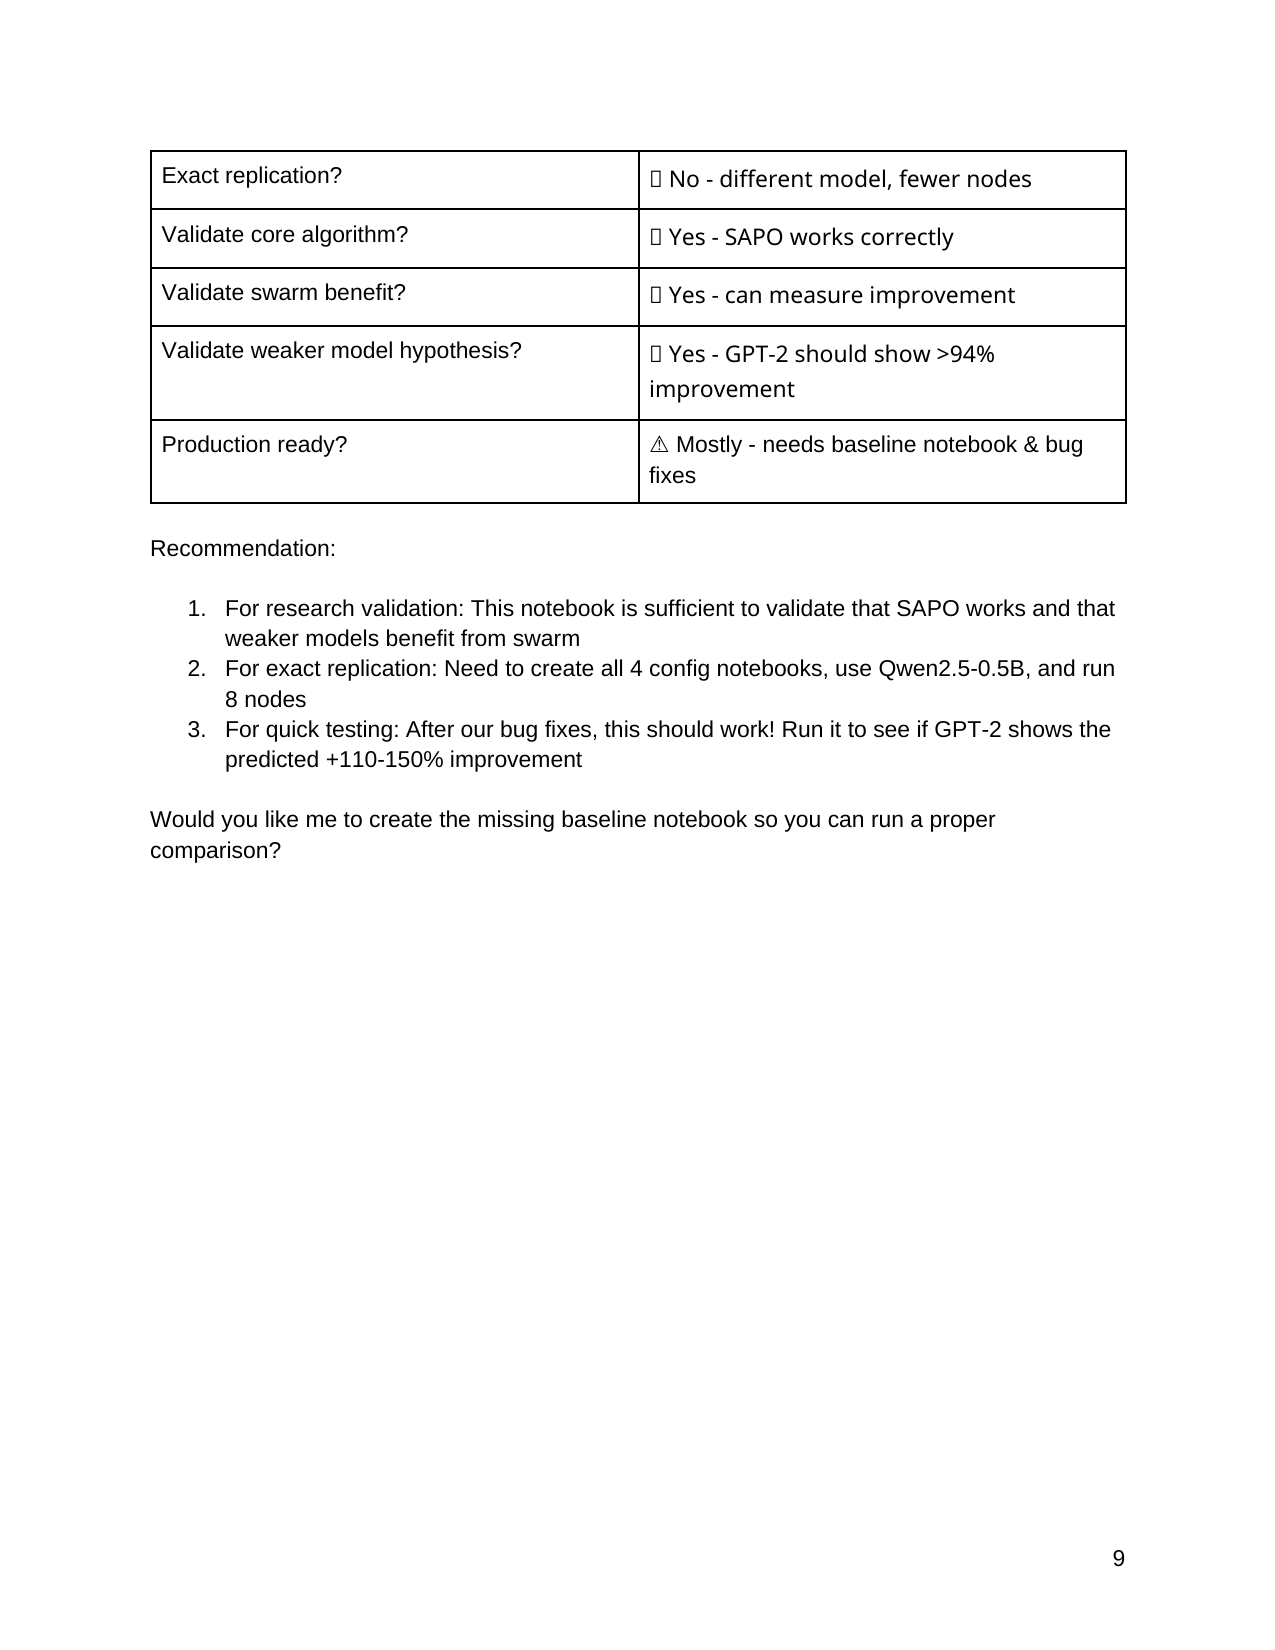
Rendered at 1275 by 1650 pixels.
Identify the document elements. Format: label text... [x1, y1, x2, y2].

list For exact replication: Need to create all 4 config notebooks, use Qwen2.5-0.5B, and run 8 nodes [187, 655, 1125, 712]
table_cell Validate core algorithm? [152, 210, 638, 267]
table_cell Validate weaker model hypothesis? [152, 327, 638, 419]
table_cell ❌ No - different model, fewer nodes [640, 152, 1125, 208]
text Would you like me to create the missing baseline notebook so you can run a proper comparison? [150, 806, 1125, 863]
list For quick testing: After our bug fixes, this should work! Run it to see if GPT-2 shows the predicted +110-150% improvement [187, 716, 1125, 772]
table_cell Production ready? [152, 421, 638, 502]
table_cell ✅ Yes - can measure improvement [640, 269, 1125, 325]
table_cell Exact replication? [152, 152, 638, 208]
table_cell ✅ Yes - SAPO works correctly [640, 210, 1125, 267]
text Recommendation: [150, 534, 1125, 561]
table_cell Validate swarm benefit? [152, 269, 638, 325]
table_cell ⚠️ Mostly - needs baseline notebook & bug fixes [640, 421, 1125, 502]
list For research validation: This notebook is sufficient to validate that SAPO works and that weaker models benefit from swarm [187, 595, 1125, 652]
table_cell ✅ Yes - GPT-2 should show >94% improvement [640, 327, 1125, 419]
